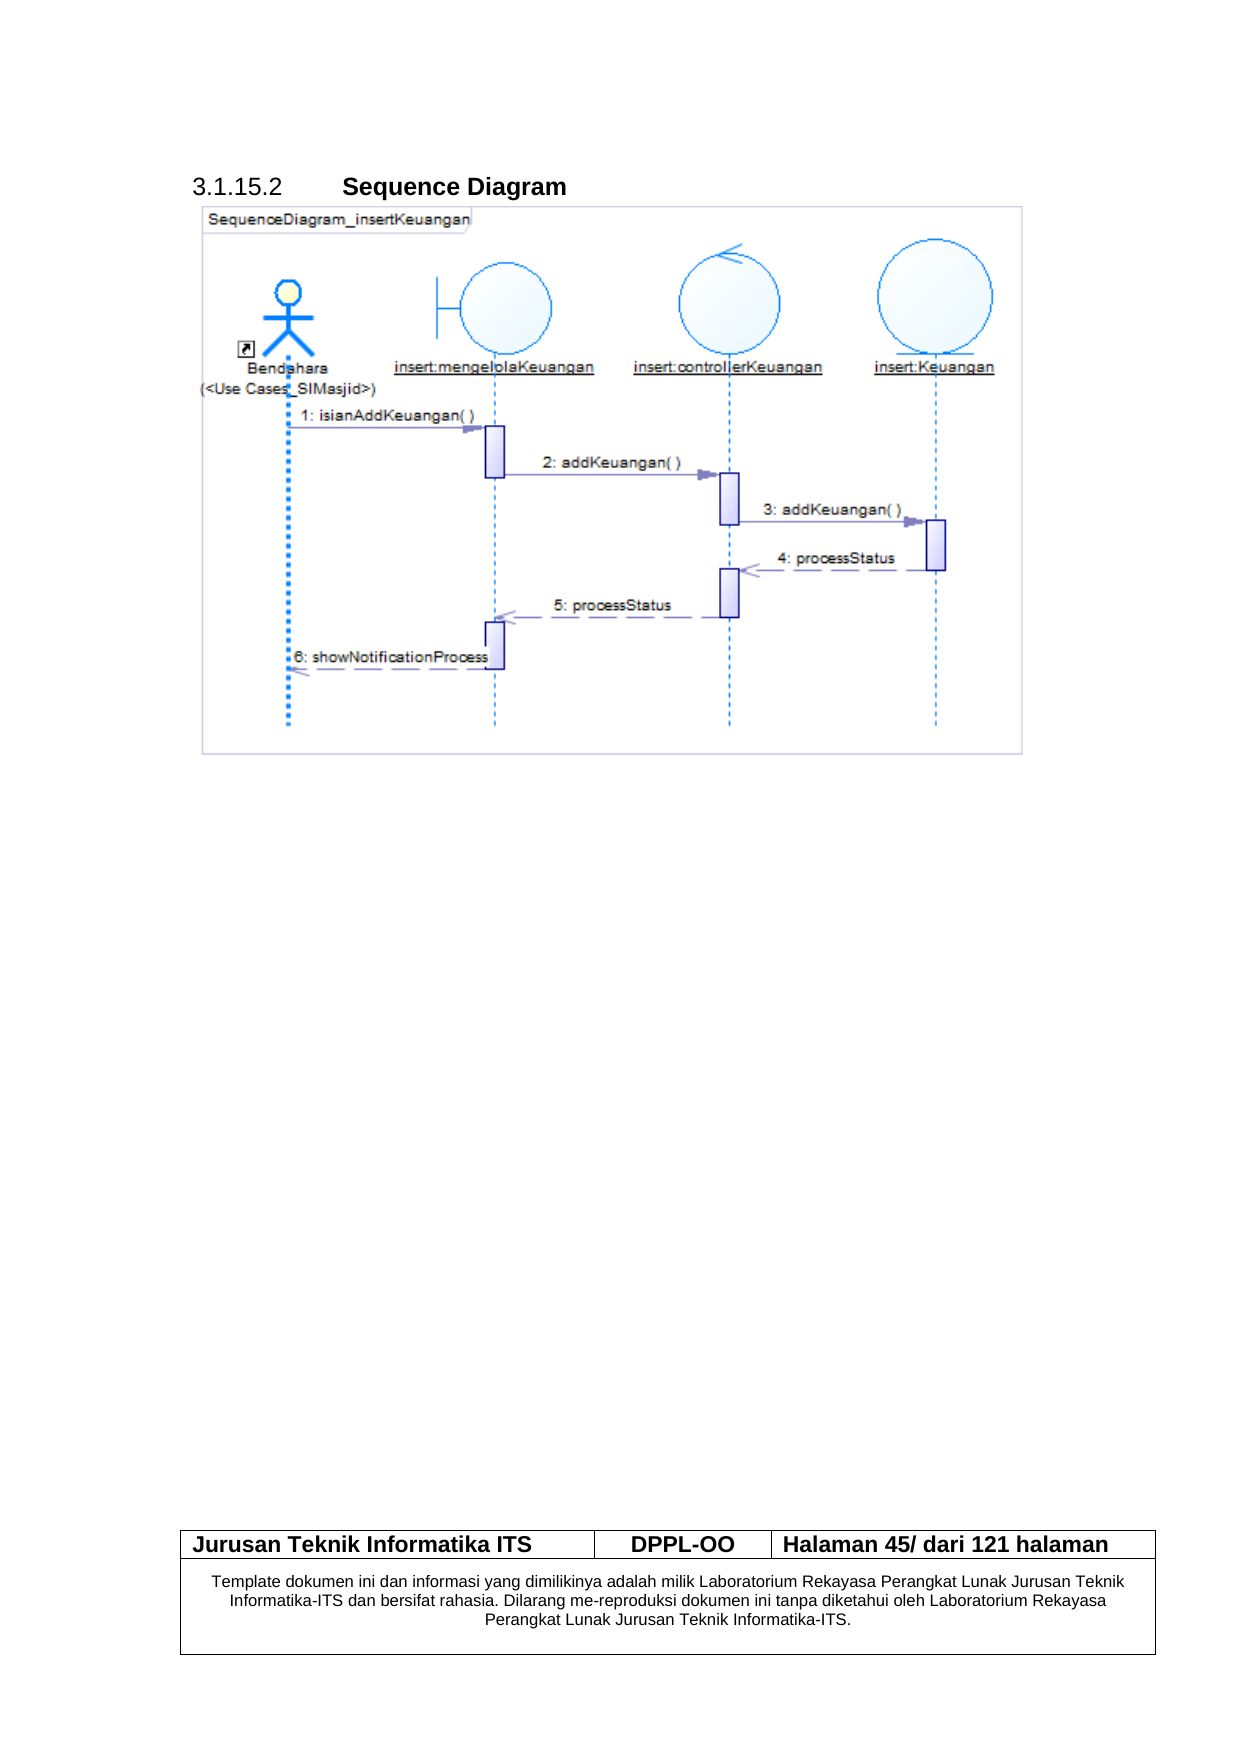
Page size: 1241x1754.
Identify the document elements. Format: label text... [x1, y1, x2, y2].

picture [192, 206, 1023, 755]
subtitle Sequence Diagram [192, 172, 1122, 201]
